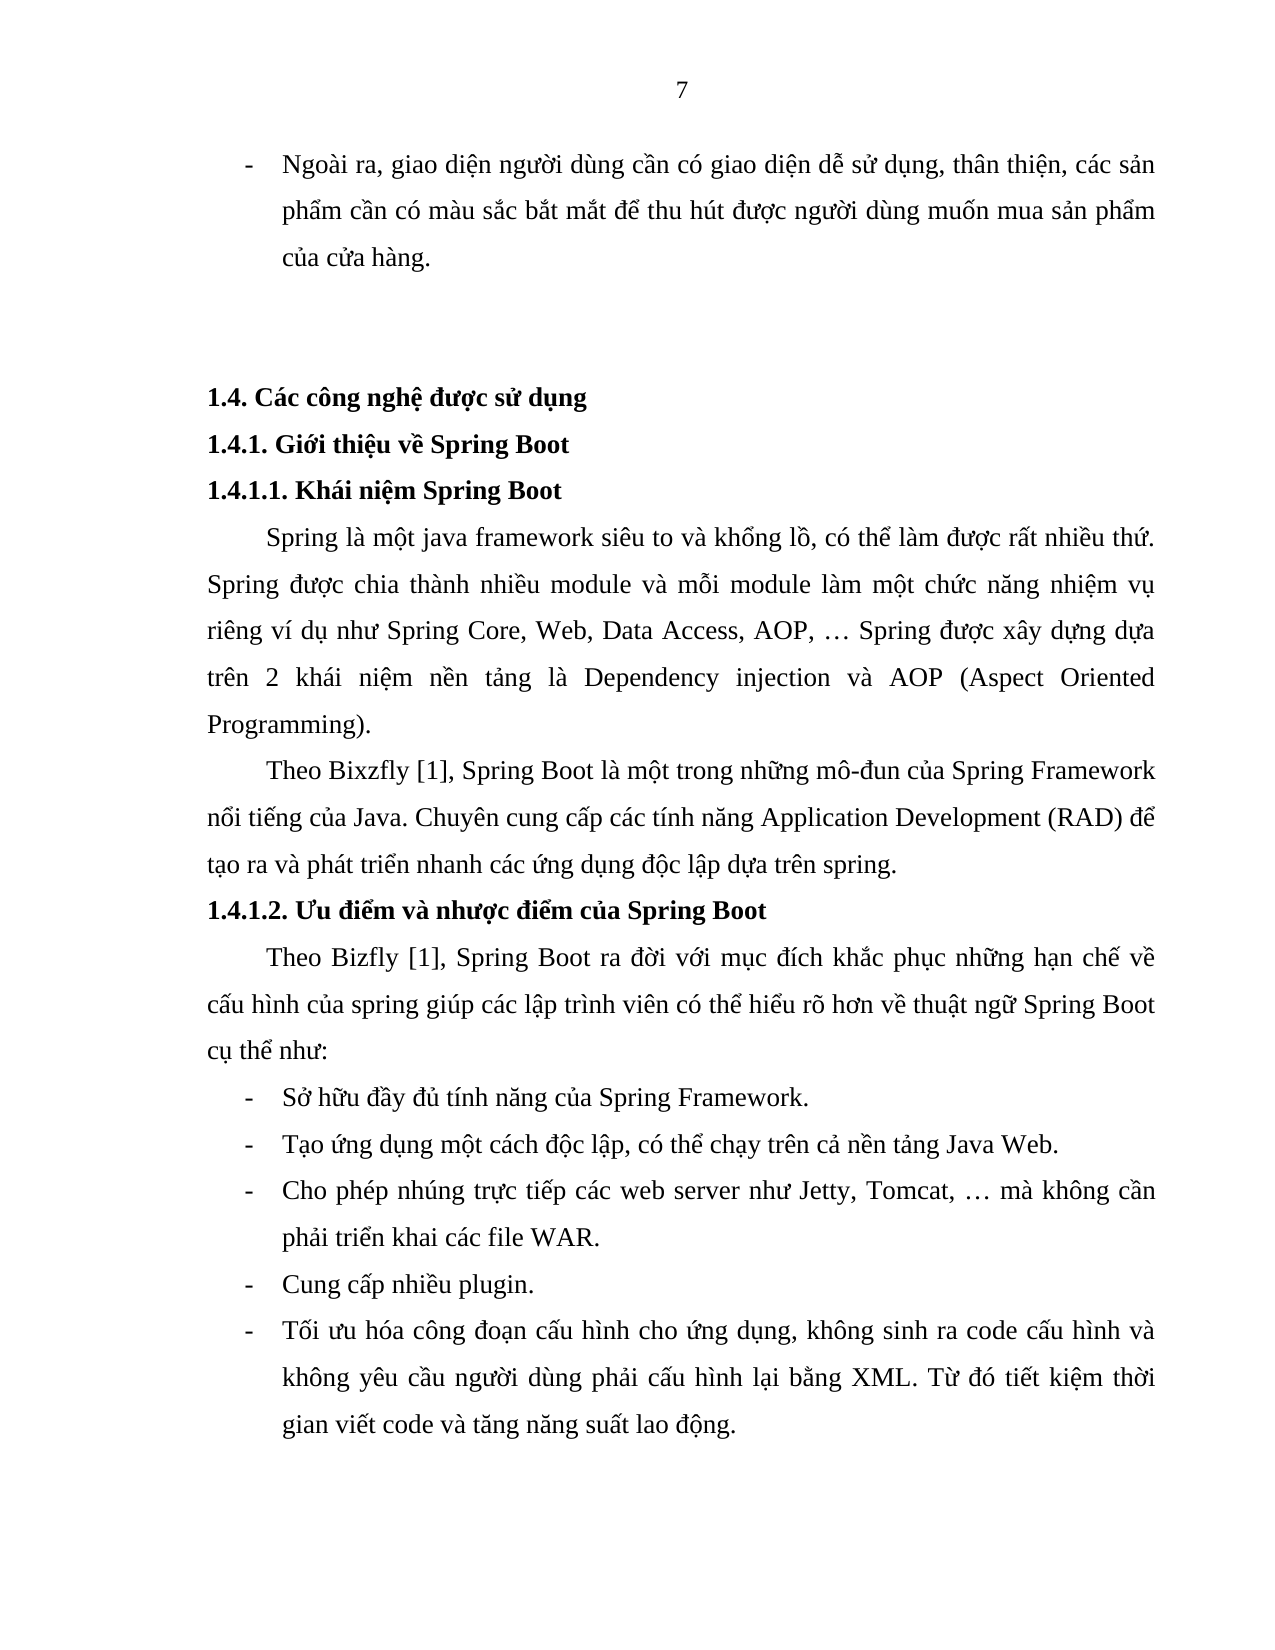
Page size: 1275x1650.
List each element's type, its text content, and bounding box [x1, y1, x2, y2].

list Ngoài ra, giao diện người dùng cần có giao diện dễ sử dụng, thân thiện, các sản phẩm cần có màu sắc bắt mắt để thu hút được người dùng muốn mua sản phẩm của cửa hàng. [244, 148, 1157, 272]
list Tối ưu hóa công đoạn cấu hình cho ứng dụng, không sinh ra code cấu hình và không yêu cầu người dùng phải cấu hình lại bằng XML. Từ đó tiết kiệm thời gian viết code và tăng năng suất lao động. [244, 1314, 1157, 1439]
text Spring là một java framework siêu to và khổng lồ, có thể làm được rất nhiều thứ. Spring được chia thành nhiều module và mỗi module làm một chức năng nhiệm vụ riêng ví dụ như Spring Core, Web, Data Access, AOP, … Spring được xây dựng dựa trên 2 khái niệm nền tảng là Dependency injection và AOP (Aspect Oriented Programming). [207, 521, 1157, 739]
list Khái niệm Spring Boot [207, 474, 1157, 506]
list Sở hữu đầy đủ tính năng của Spring Framework. [244, 1081, 1157, 1112]
text Theo Bixzfly [1], Spring Boot là một trong những mô-đun của Spring Framework nổi tiếng của Java. Chuyên cung cấp các tính năng Application Development (RAD) để tạo ra và phát triển nhanh các ứng dụng độc lập dựa trên spring. [207, 754, 1157, 879]
list Cho phép nhúng trực tiếp các web server như Jetty, Tomcat, … mà không cần phải triển khai các file WAR. [244, 1174, 1157, 1252]
list Giới thiệu về Spring Boot [207, 428, 1157, 459]
list Cung cấp nhiều plugin. [244, 1268, 1157, 1299]
list Ưu điểm và nhược điểm của Spring Boot [207, 894, 1157, 926]
list Các công nghệ được sử dụng [207, 381, 1157, 412]
text Theo Bizfly [1], Spring Boot ra đời với mục đích khắc phục những hạn chế về cấu hình của spring giúp các lập trình viên có thể hiểu rõ hơn về thuật ngữ Spring Boot cụ thể như: [207, 941, 1157, 1066]
list Tạo ứng dụng một cách độc lập, có thể chạy trên cả nền tảng Java Web. [244, 1128, 1157, 1159]
